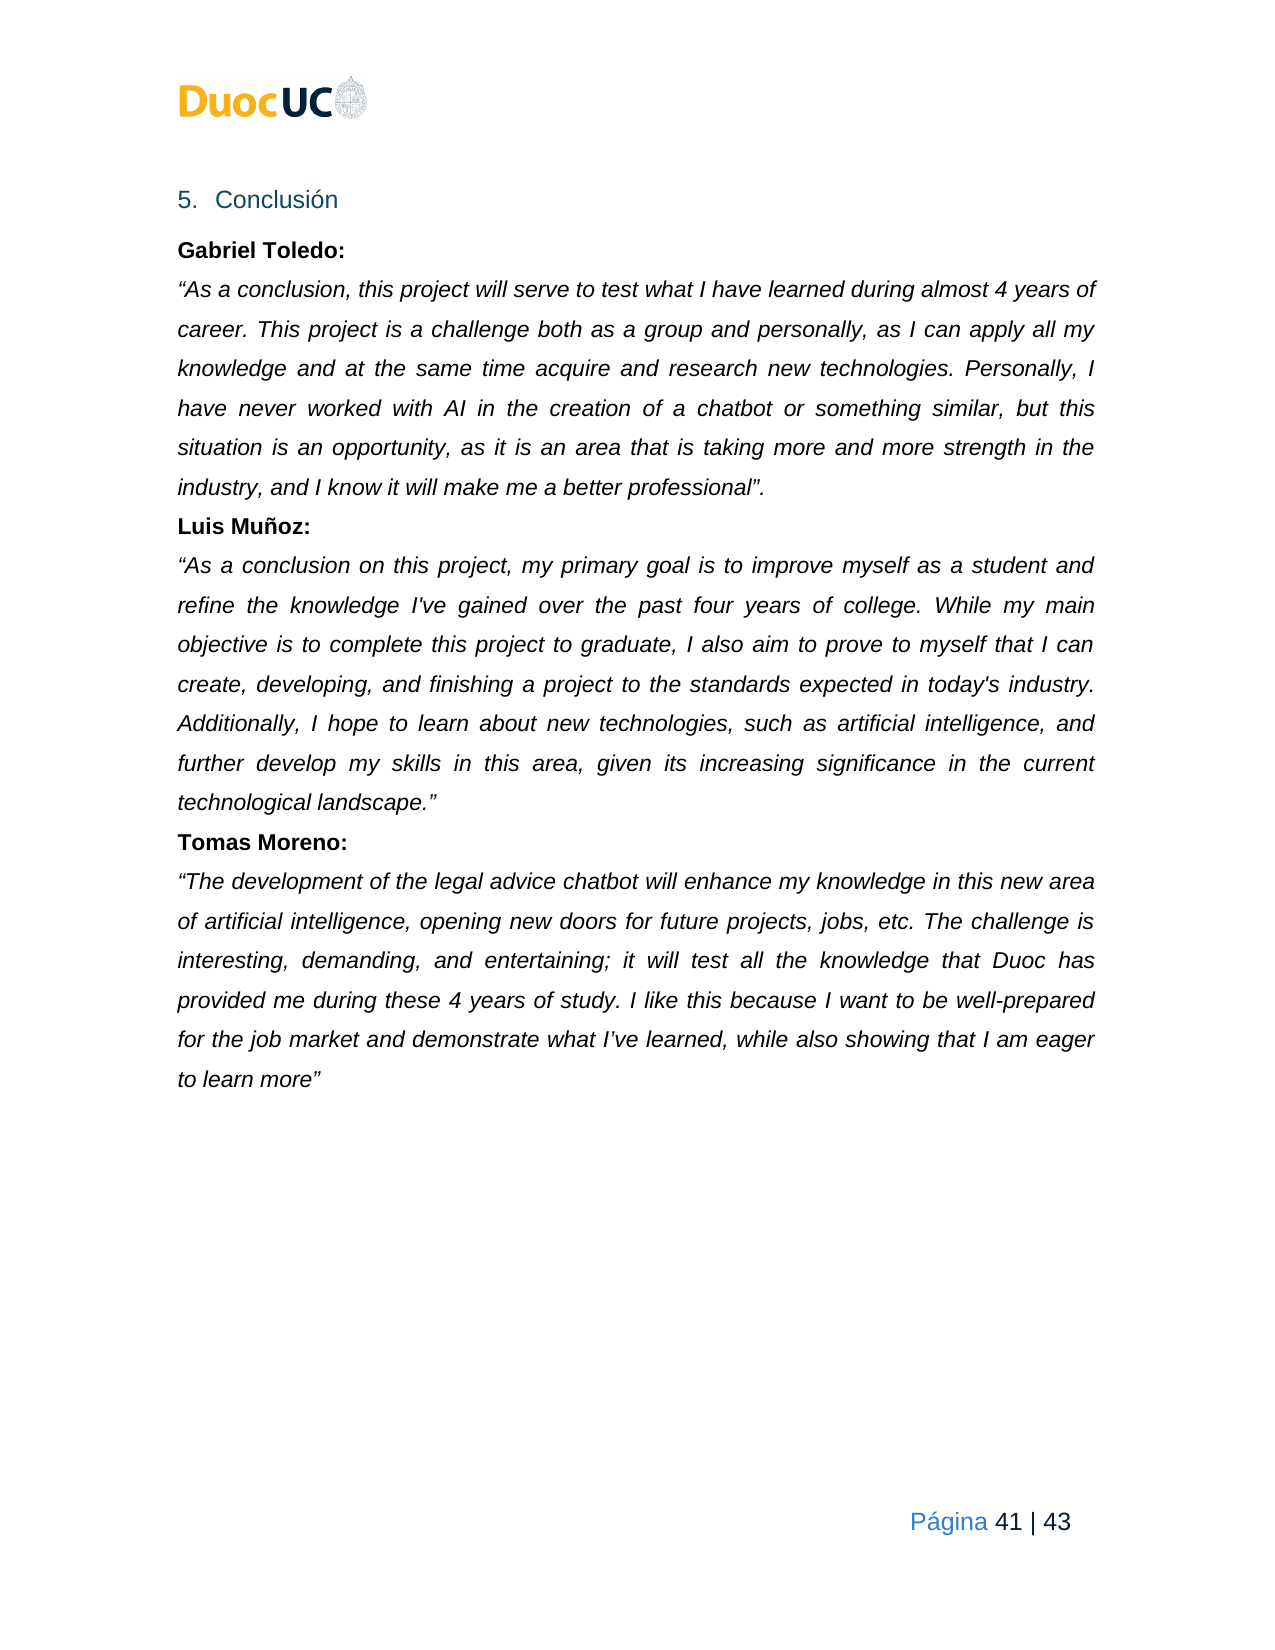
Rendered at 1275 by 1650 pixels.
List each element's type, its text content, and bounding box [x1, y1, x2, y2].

picture [177, 73, 368, 121]
text Tomas Moreno: [177, 829, 1098, 855]
subtitle Conclusión [177, 185, 1098, 214]
text “The development of the legal advice chatbot will enhance my knowledge in this new area of artificial intelligence, opening new doors for future projects, jobs, etc. The challenge is interesting, demanding, and entertaining; it will test all the knowledge that Duoc has provided me during these 4 years of study. I like this because I want to be well-prepared for the job market and demonstrate what I’ve learned, while also showing that I am eager to learn more” [177, 868, 1098, 1092]
text “As a conclusion, this project will serve to test what I have learned during almost 4 years of career. This project is a challenge both as a group and personally, as I can apply all my knowledge and at the same time acquire and research new technologies. Personally, I have never worked with AI in the creation of a chatbot or something similar, but this situation is an opportunity, as it is an area that is taking more and more strength in the industry, and I know it will make me a better professional”. [177, 276, 1098, 500]
text Luis Muñoz: [177, 513, 1098, 539]
text “As a conclusion on this project, my primary goal is to improve myself as a student and refine the knowledge I've gained over the past four years of college. While my main objective is to complete this project to graduate, I also aim to prove to myself that I can create, developing, and finishing a project to the standards expected in today's industry. Additionally, I hope to learn about new technologies, such as artificial intelligence, and further develop my skills in this area, given its increasing significance in the current technological landscape.” [177, 552, 1098, 816]
text Gabriel Toledo: [177, 237, 1098, 263]
